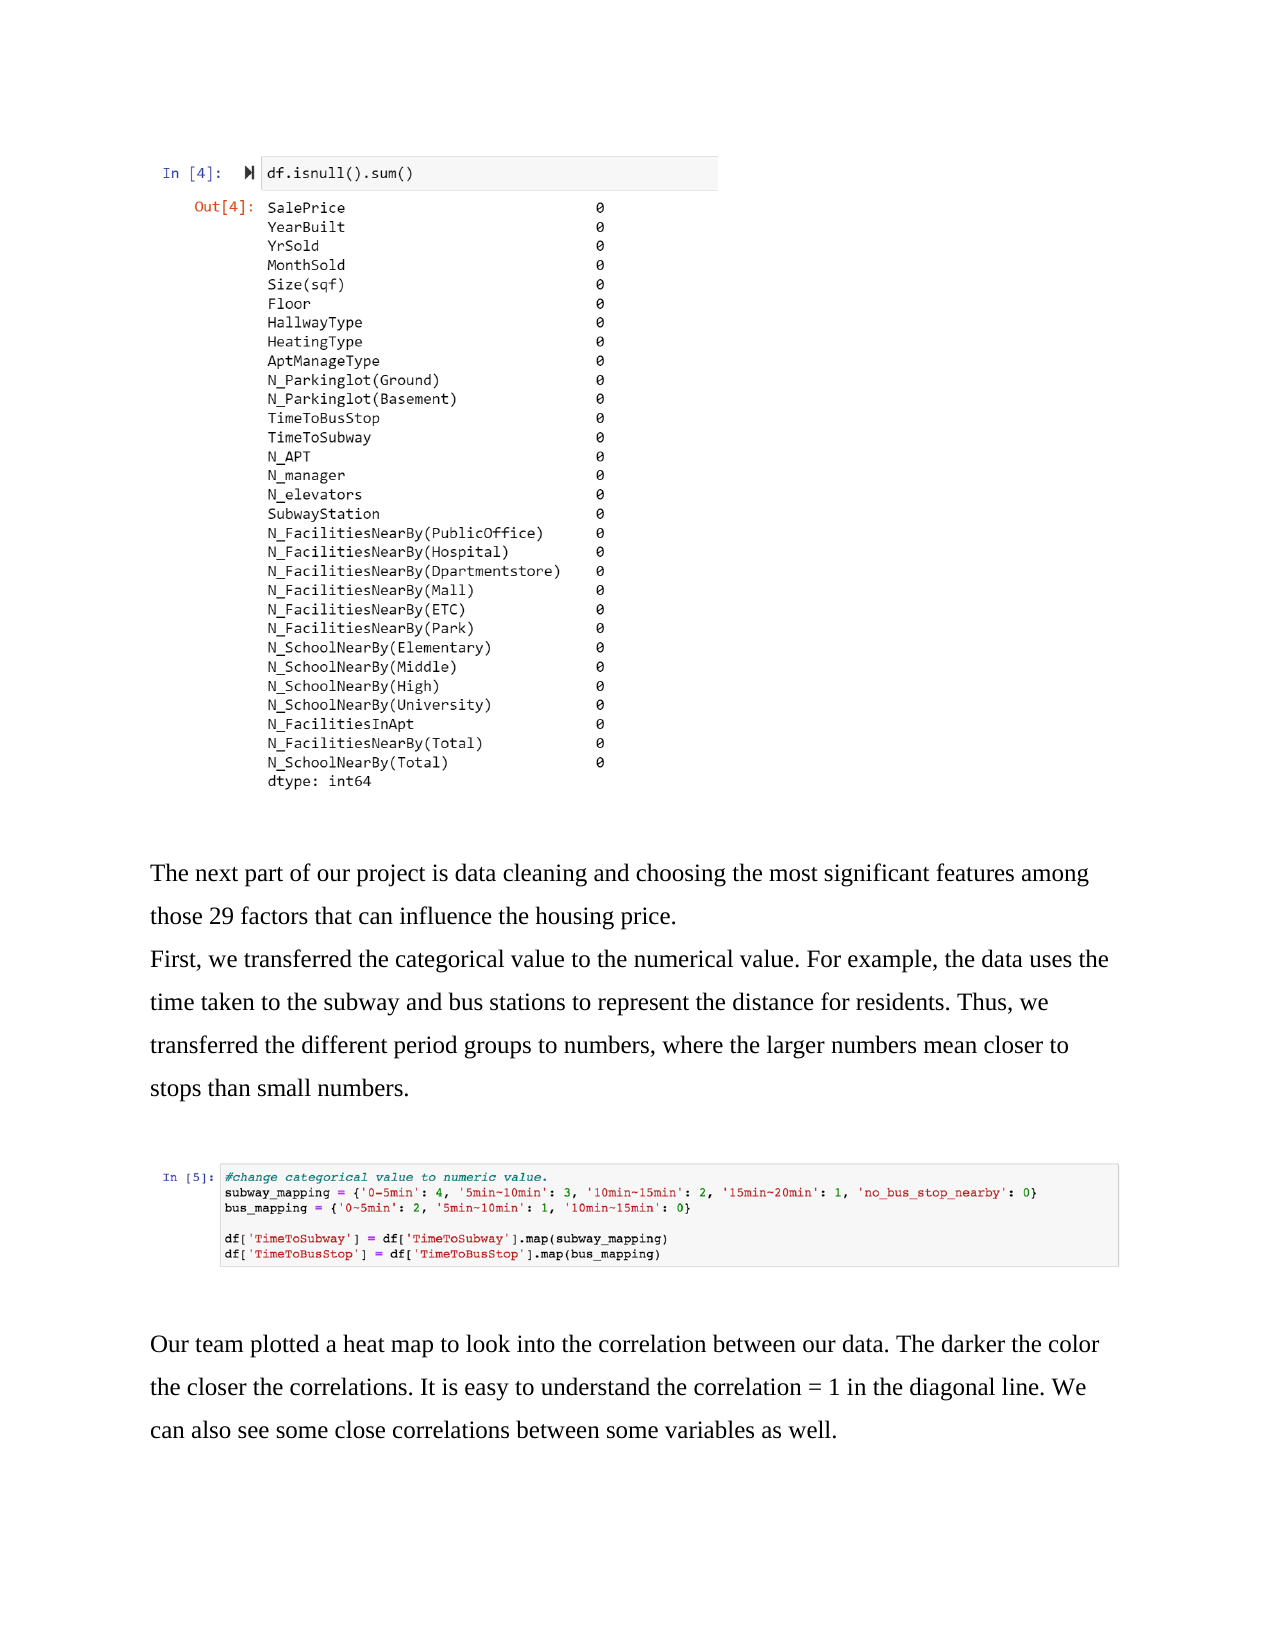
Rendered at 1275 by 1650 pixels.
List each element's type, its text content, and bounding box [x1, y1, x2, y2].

text The next part of our project is data cleaning and choosing the most significant features among those 29 factors that can influence the housing price. [150, 858, 1125, 929]
text First, we transferred the categorical value to the numerical value. For example, the data uses the time taken to the subway and bus stations to represent the distance for residents. Thus, we transferred the different period groups to numbers, where the larger numbers mean closer to stops than small numbers. [150, 944, 1125, 1102]
picture [150, 1159, 1125, 1271]
text Our team plotted a heat map to look into the correlation between our data. The darker the color the closer the correlations. It is easy to understand the correlation = 1 in the diagonal line. We can also see some close correlations between some variables as well. [150, 1329, 1125, 1444]
picture [150, 150, 718, 800]
